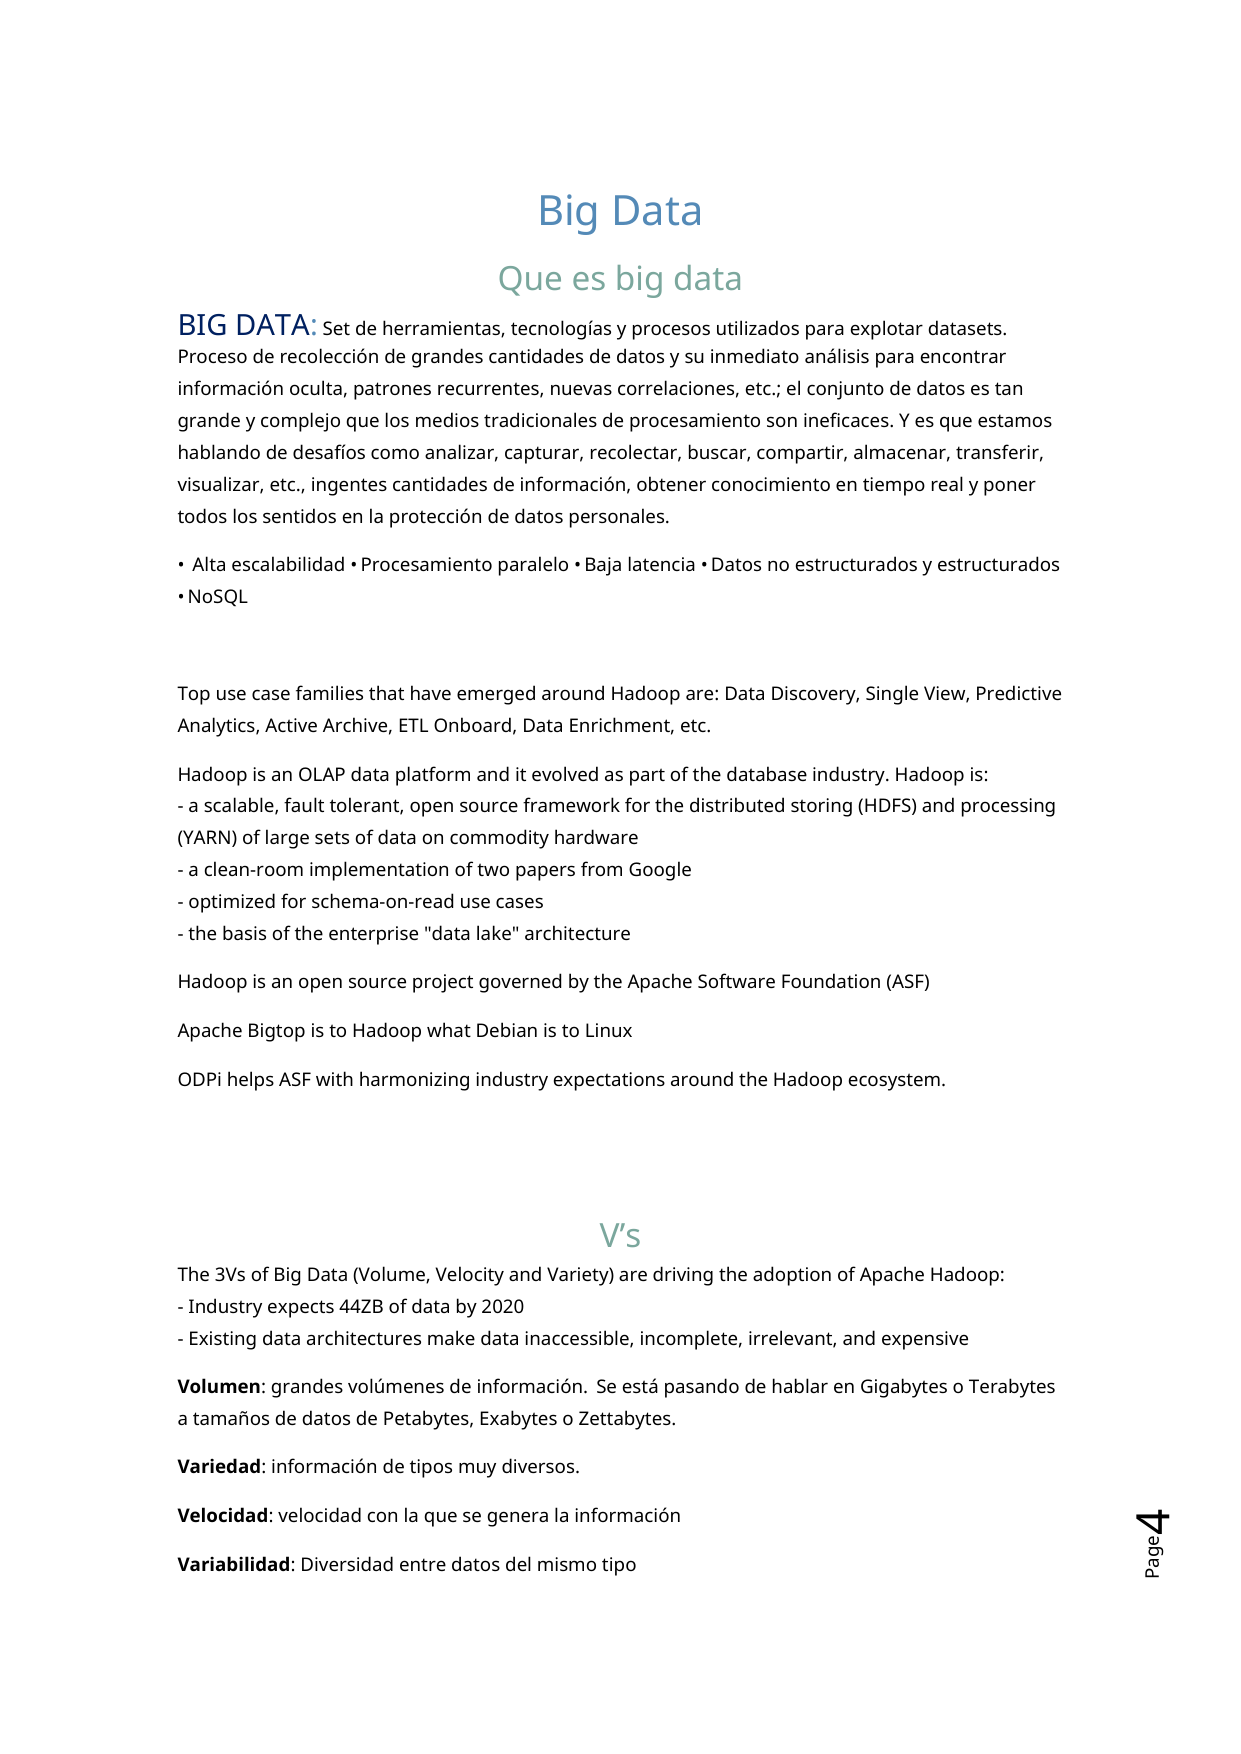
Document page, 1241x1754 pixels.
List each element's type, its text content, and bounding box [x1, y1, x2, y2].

text Apache Bigtop is to Hadoop what Debian is to Linux [177, 1017, 1063, 1043]
text Variedad: información de tipos muy diversos. [177, 1454, 1063, 1479]
text Volumen: grandes volúmenes de información. Se está pasando de hablar en Gigabytes o Terabytes a tamaños de datos de Petabytes, Exabytes o Zettabytes. [177, 1373, 1063, 1431]
text Proceso de recolección de grandes cantidades de datos y su inmediato análisis para encontrar información oculta, patrones recurrentes, nuevas correlaciones, etc.; el conjunto de datos es tan grande y complejo que los medios tradicionales de procesamiento son ineficaces. Y es que estamos hablando de desafíos como analizar, capturar, recolectar, buscar, compartir, almacenar, transferir, visualizar, etc., ingentes cantidades de información, obtener conocimiento en tiempo real y poner todos los sentidos en la protección de datos personales. [177, 344, 1063, 528]
text ODPi helps ASF with harmonizing industry expectations around the Hadoop ecosystem. [177, 1066, 1063, 1091]
subtitle V’s [177, 1212, 1063, 1257]
text Hadoop is an open source project governed by the Apache Software Foundation (ASF) [177, 969, 1063, 994]
text Variabilidad: Diversidad entre datos del mismo tipo [177, 1551, 1063, 1576]
text The 3Vs of Big Data (Volume, Velocity and Variety) are driving the adoption of Apache Hadoop: - Industry expects 44ZB of data by 2020 - Existing data architectures make data inaccessible, incomplete, irrelevant, and expensive [177, 1261, 1063, 1350]
text Big Data: Set de herramientas, tecnologías y procesos utilizados para explotar datasets. [177, 304, 1063, 344]
text Hadoop is an OLAP data platform and it evolved as part of the database industry. Hadoop is: - a scalable, fault tolerant, open source framework for the distributed storing (HDFS) and processing (YARN) of large sets of data on commodity hardware - a clean-room implementation of two papers from Google - optimized for schema-on-read use cases - the basis of the enterprise "data lake" architecture [177, 761, 1063, 946]
subtitle Que es big data [177, 254, 1063, 300]
text • Alta escalabilidad • Procesamiento paralelo • Baja latencia • Datos no estructurados y estructurados • NoSQL [177, 552, 1063, 609]
text Velocidad: velocidad con la que se genera la información [177, 1502, 1063, 1528]
subtitle Big Data [177, 181, 1063, 238]
text Top use case families that have emerged around Hadoop are: Data Discovery, Single View, Predictive Analytics, Active Archive, ETL Onboard, Data Enrichment, etc. [177, 681, 1063, 738]
